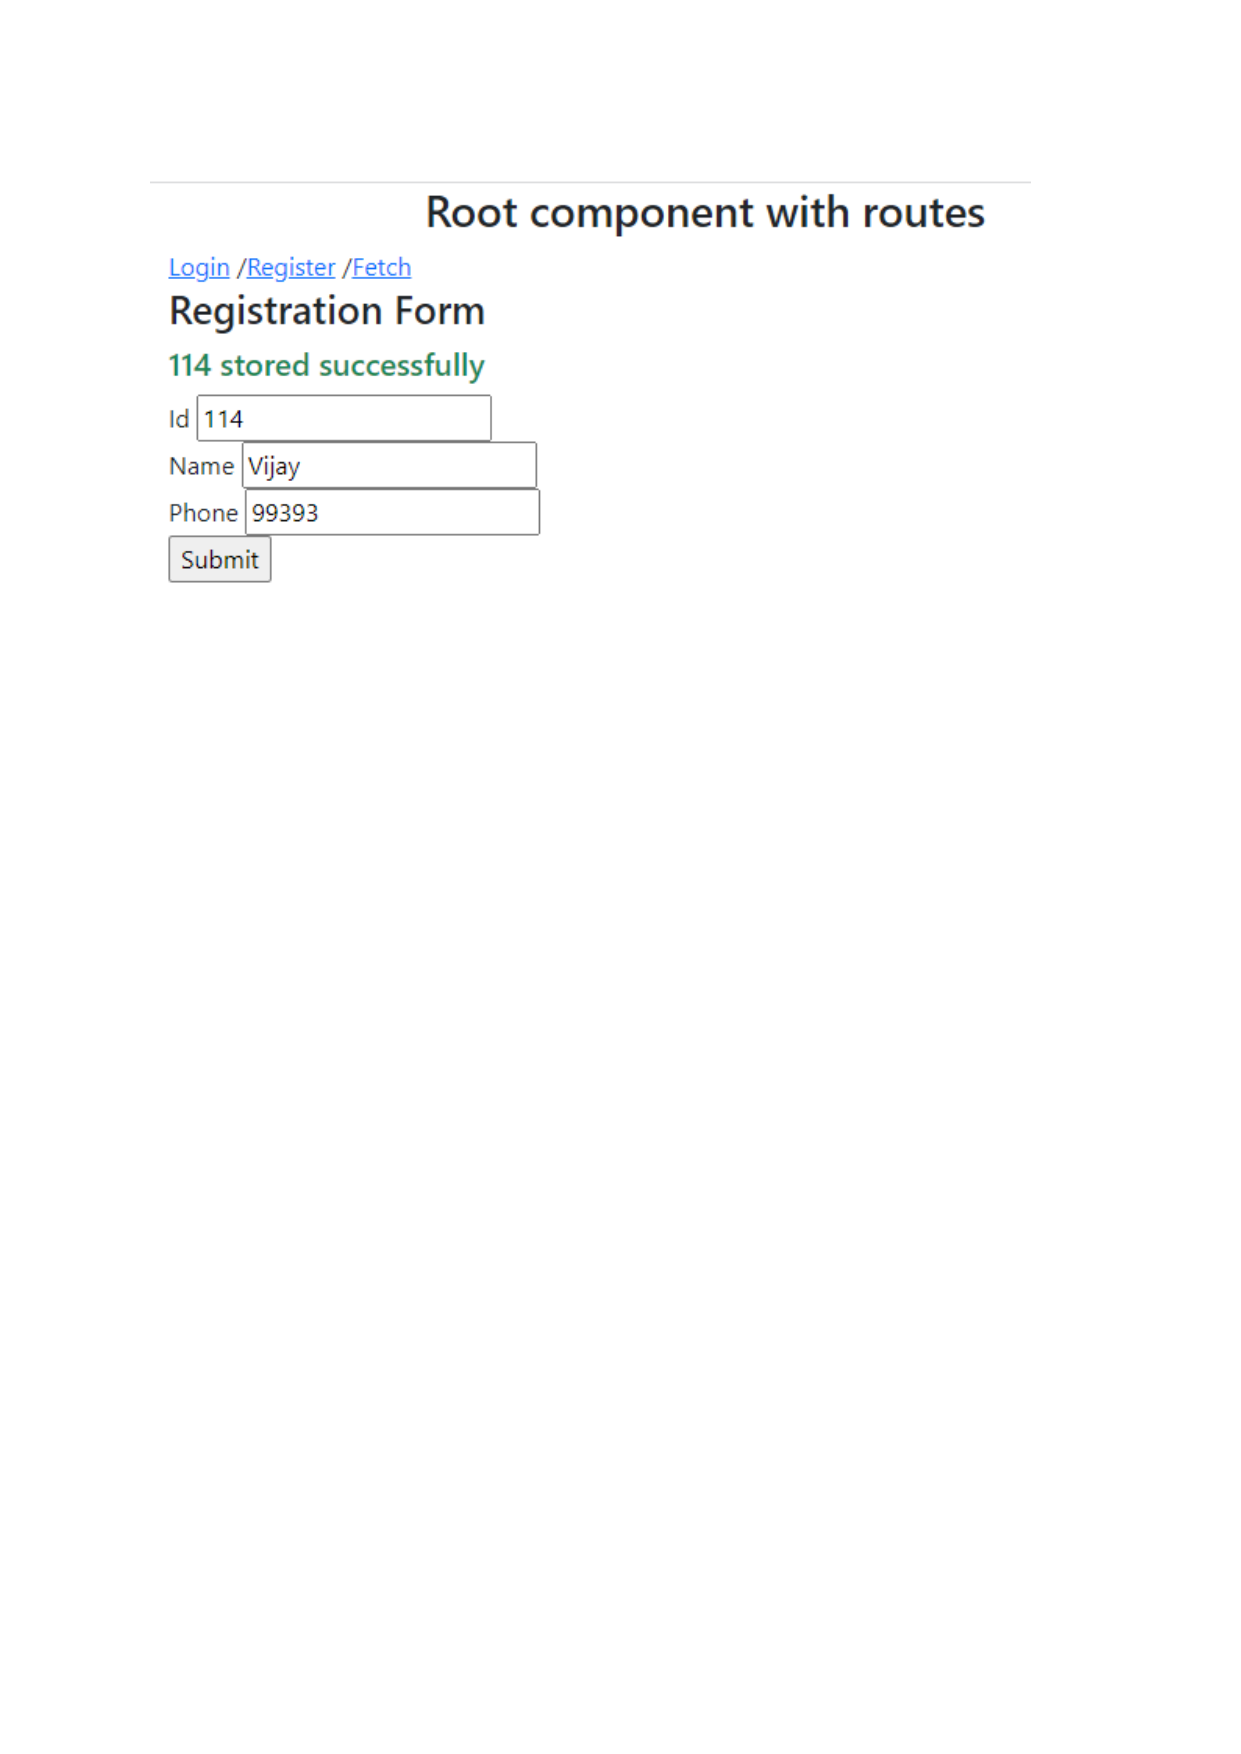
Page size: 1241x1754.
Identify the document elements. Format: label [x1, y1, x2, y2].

picture [150, 150, 1031, 802]
